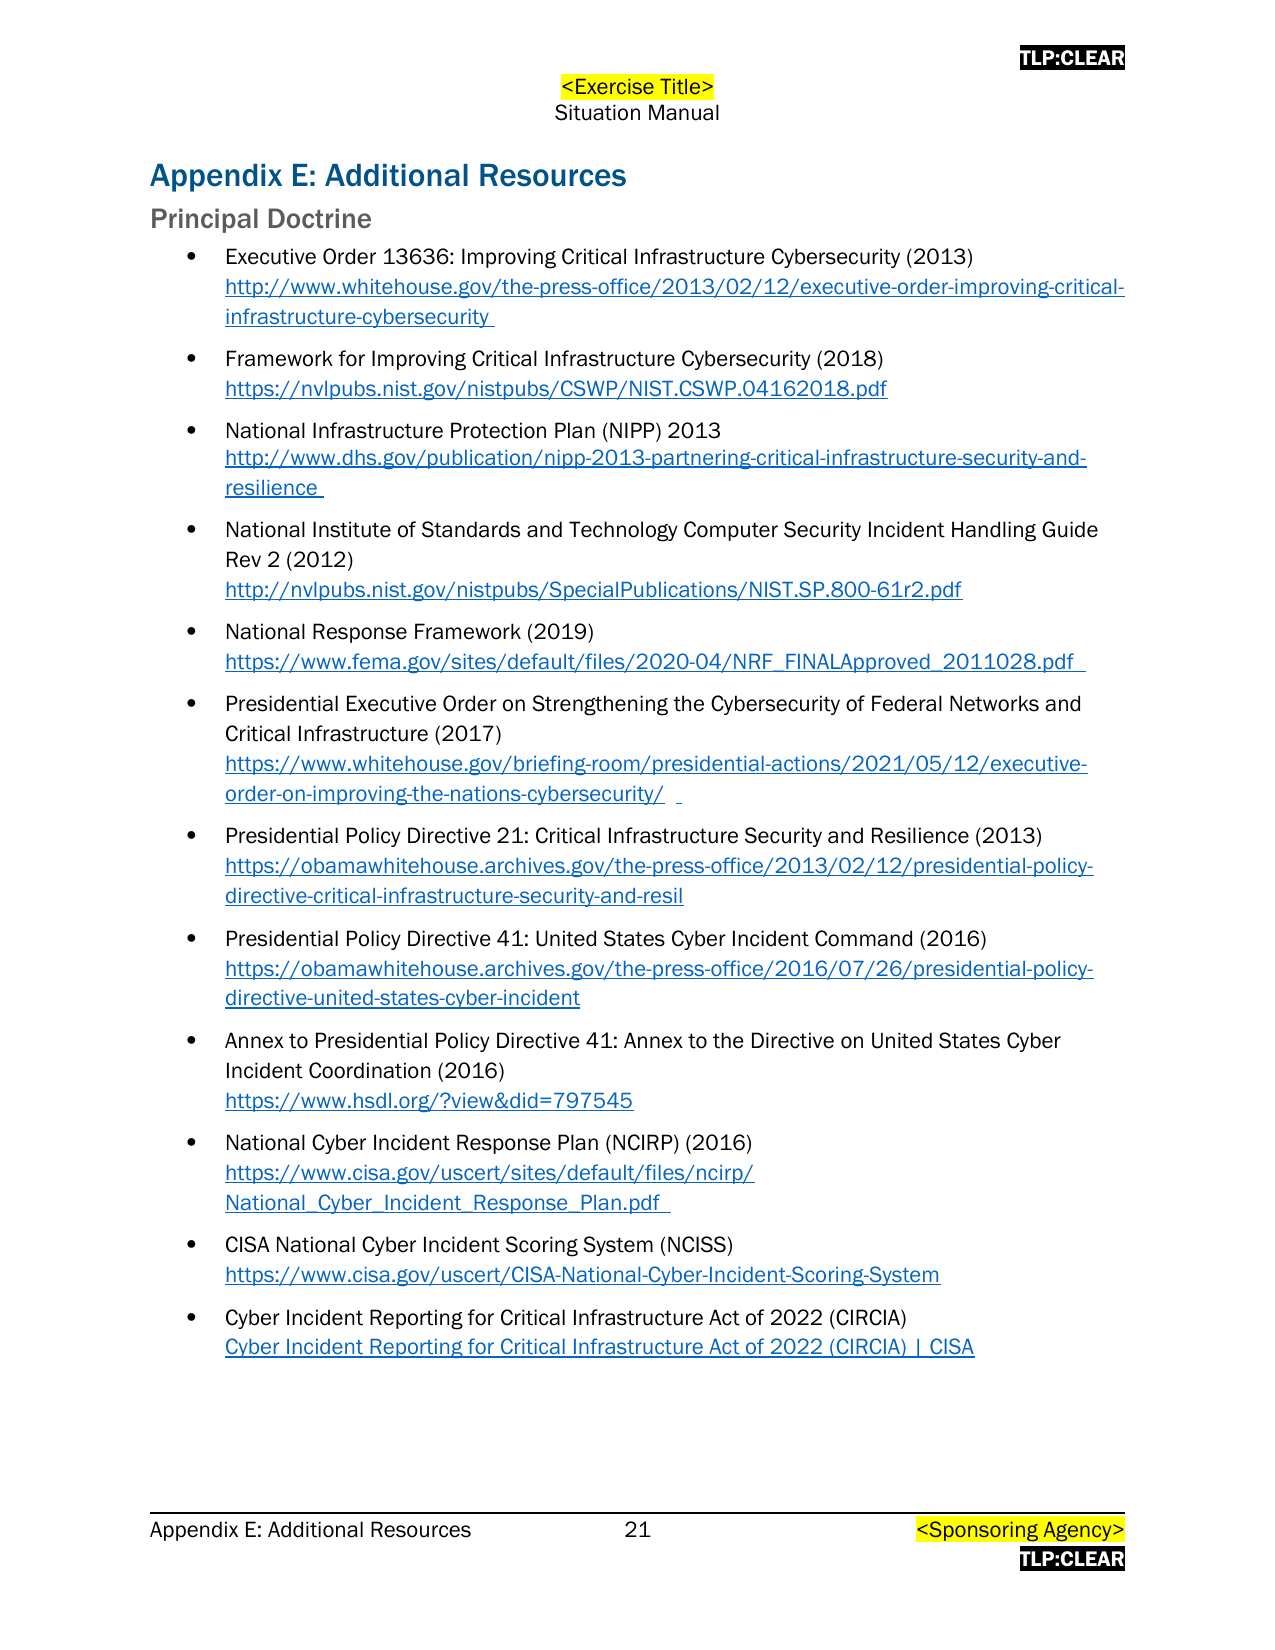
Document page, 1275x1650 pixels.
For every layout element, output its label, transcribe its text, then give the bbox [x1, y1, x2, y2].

list CISA National Cyber Incident Scoring System (NCISS) [187, 1232, 1125, 1258]
list Presidential Policy Directive 21: Critical Infrastructure Security and Resilience (2013) [187, 823, 1125, 849]
text http://www.whitehouse.gov/the-press-office/2013/02/12/executive-order-improving-critical-infrastructure-cybersecurity [225, 297, 1125, 329]
text http://www.whitehouse.gov/the-press-office/2013/02/12/executive-order-improving-critical-infrastructure-cybersecurity [225, 273, 1125, 296]
list Annex to Presidential Policy Directive 41: Annex to the Directive on United States Cyber Incident Coordination (2016) [187, 1027, 1125, 1083]
list Cyber Incident Reporting for Critical Infrastructure Act of 2022 (CIRCIA) Cyber Incident Reporting for Critical Infrastructure Act of 2022 (CIRCIA) | CISA [187, 1304, 1125, 1360]
list National Infrastructure Protection Plan (NIPP) 2013 [187, 418, 1125, 444]
list Framework for Improving Critical Infrastructure Cybersecurity (2018) [187, 346, 1125, 372]
text https://obamawhitehouse.archives.gov/the-press-office/2013/02/12/presidential-policy-directive-critical-infrastructure-security-and-resil [225, 853, 1125, 909]
list Presidential Policy Directive 41: United States Cyber Incident Command (2016) [187, 925, 1125, 951]
list https://nvlpubs.nist.gov/nistpubs/CSWP/NIST.CSWP.04162018.pdf [225, 376, 1125, 402]
text https://www.whitehouse.gov/briefing-room/presidential-actions/2021/05/12/executive-order-on-improving-the-nations-cybersecurity/ [225, 751, 1125, 806]
list National Institute of Standards and Technology Computer Security Incident Handling Guide Rev 2 (2012) [187, 516, 1125, 572]
subtitle Principal Doctrine [150, 202, 1125, 235]
list Presidential Executive Order on Strengthening the Cybersecurity of Federal Networks and Critical Infrastructure (2017) [187, 691, 1125, 747]
list National Cyber Incident Response Plan (NCIRP) (2016) [187, 1129, 1125, 1155]
text https://www.hsdl.org/?view&did=797545 [150, 1087, 1125, 1113]
list National Response Framework (2019) [187, 618, 1125, 644]
list Executive Order 13636: Improving Critical Infrastructure Cybersecurity (2013) [187, 243, 1125, 269]
text http://www.dhs.gov/publication/nipp-2013-partnering-critical-infrastructure-security-and-resilience [225, 444, 1125, 500]
subtitle Appendix E: Additional Resources [150, 156, 1125, 193]
text https://www.cisa.gov/uscert/CISA-National-Cyber-Incident-Scoring-System [225, 1261, 1125, 1287]
text https://obamawhitehouse.archives.gov/the-press-office/2016/07/26/presidential-policy-directive-united-states-cyber-incident [225, 955, 1125, 1011]
text https://www.cisa.gov/uscert/sites/default/files/ncirp/National_Cyber_Incident_Response_Plan.pdf [225, 1159, 1125, 1215]
text https://www.fema.gov/sites/default/files/2020-04/NRF_FINALApproved_2011028.pdf [225, 648, 1125, 674]
text http://nvlpubs.nist.gov/nistpubs/SpecialPublications/NIST.SP.800-61r2.pdf [225, 576, 1125, 602]
